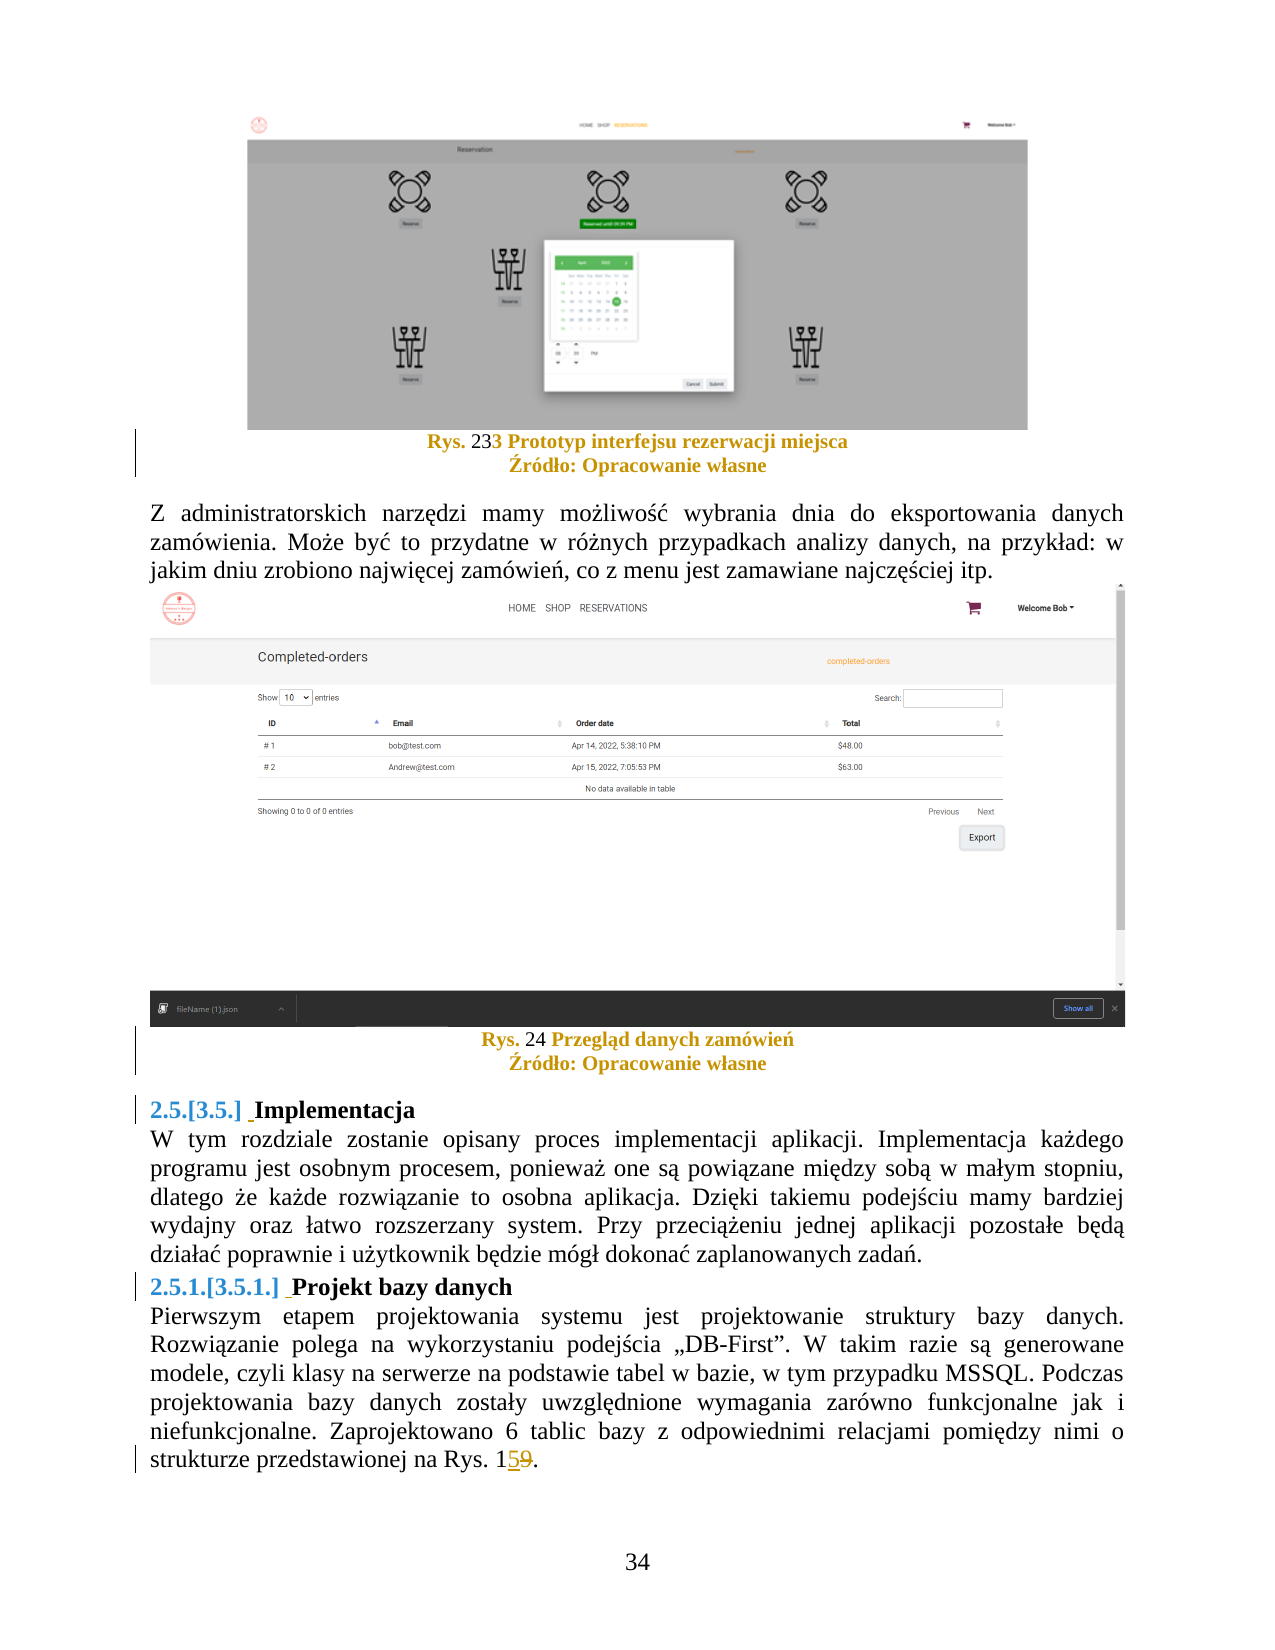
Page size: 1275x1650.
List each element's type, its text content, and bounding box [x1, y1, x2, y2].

picture [247, 112, 1028, 430]
subtitle Projekt bazy danych [150, 1272, 1125, 1301]
text W tym rozdziale zostanie opisany proces implementacji aplikacji. Implementacja każdego programu jest osobnym procesem, ponieważ one są powiązane między sobą w małym stopniu, dlatego że każde rozwiązanie to osobna aplikacja. Dzięki takiemu podejściu mamy bardziej wydajny oraz łatwo rozszerzany system. Przy przeciążeniu jednej aplikacji pozostałe będą działać poprawnie i użytkownik będzie mógł dokonać zaplanowanych zadań. [150, 1124, 1125, 1268]
text Rys. Przegląd danych zamówień Źródło: Opracowanie własne [150, 1027, 1125, 1074]
text Pierwszym etapem projektowania systemu jest projektowanie struktury bazy danych. Rozwiązanie polega na wykorzystaniu podejścia „DB-First”. W takim razie są generowane modele, czyli klasy na serwerze na podstawie tabel w bazie, w tym przypadku MSSQL. Podczas projektowania bazy danych zostały uwzględnione wymagania zarówno funkcjonalne jak i niefunkcjonalne. Zaprojektowano 6 tablic bazy z odpowiednimi relacjami pomiędzy nimi o strukturze przedstawionej na Rys. 1. [150, 1301, 1125, 1473]
subtitle Implementacja [150, 1095, 1125, 1124]
picture [150, 584, 1125, 1027]
text Rys. 3 Prototyp interfejsu rezerwacji miejsca Źródło: Opracowanie własne [150, 429, 1125, 477]
text Z administratorskich narzędzi mamy możliwość wybrania dnia do eksportowania danych zamówienia. Może być to przydatne w różnych przypadkach analizy danych, na przykład: w jakim dniu zrobiono najwięcej zamówień, co z menu jest zamawiane najczęściej itp. [150, 498, 1125, 584]
